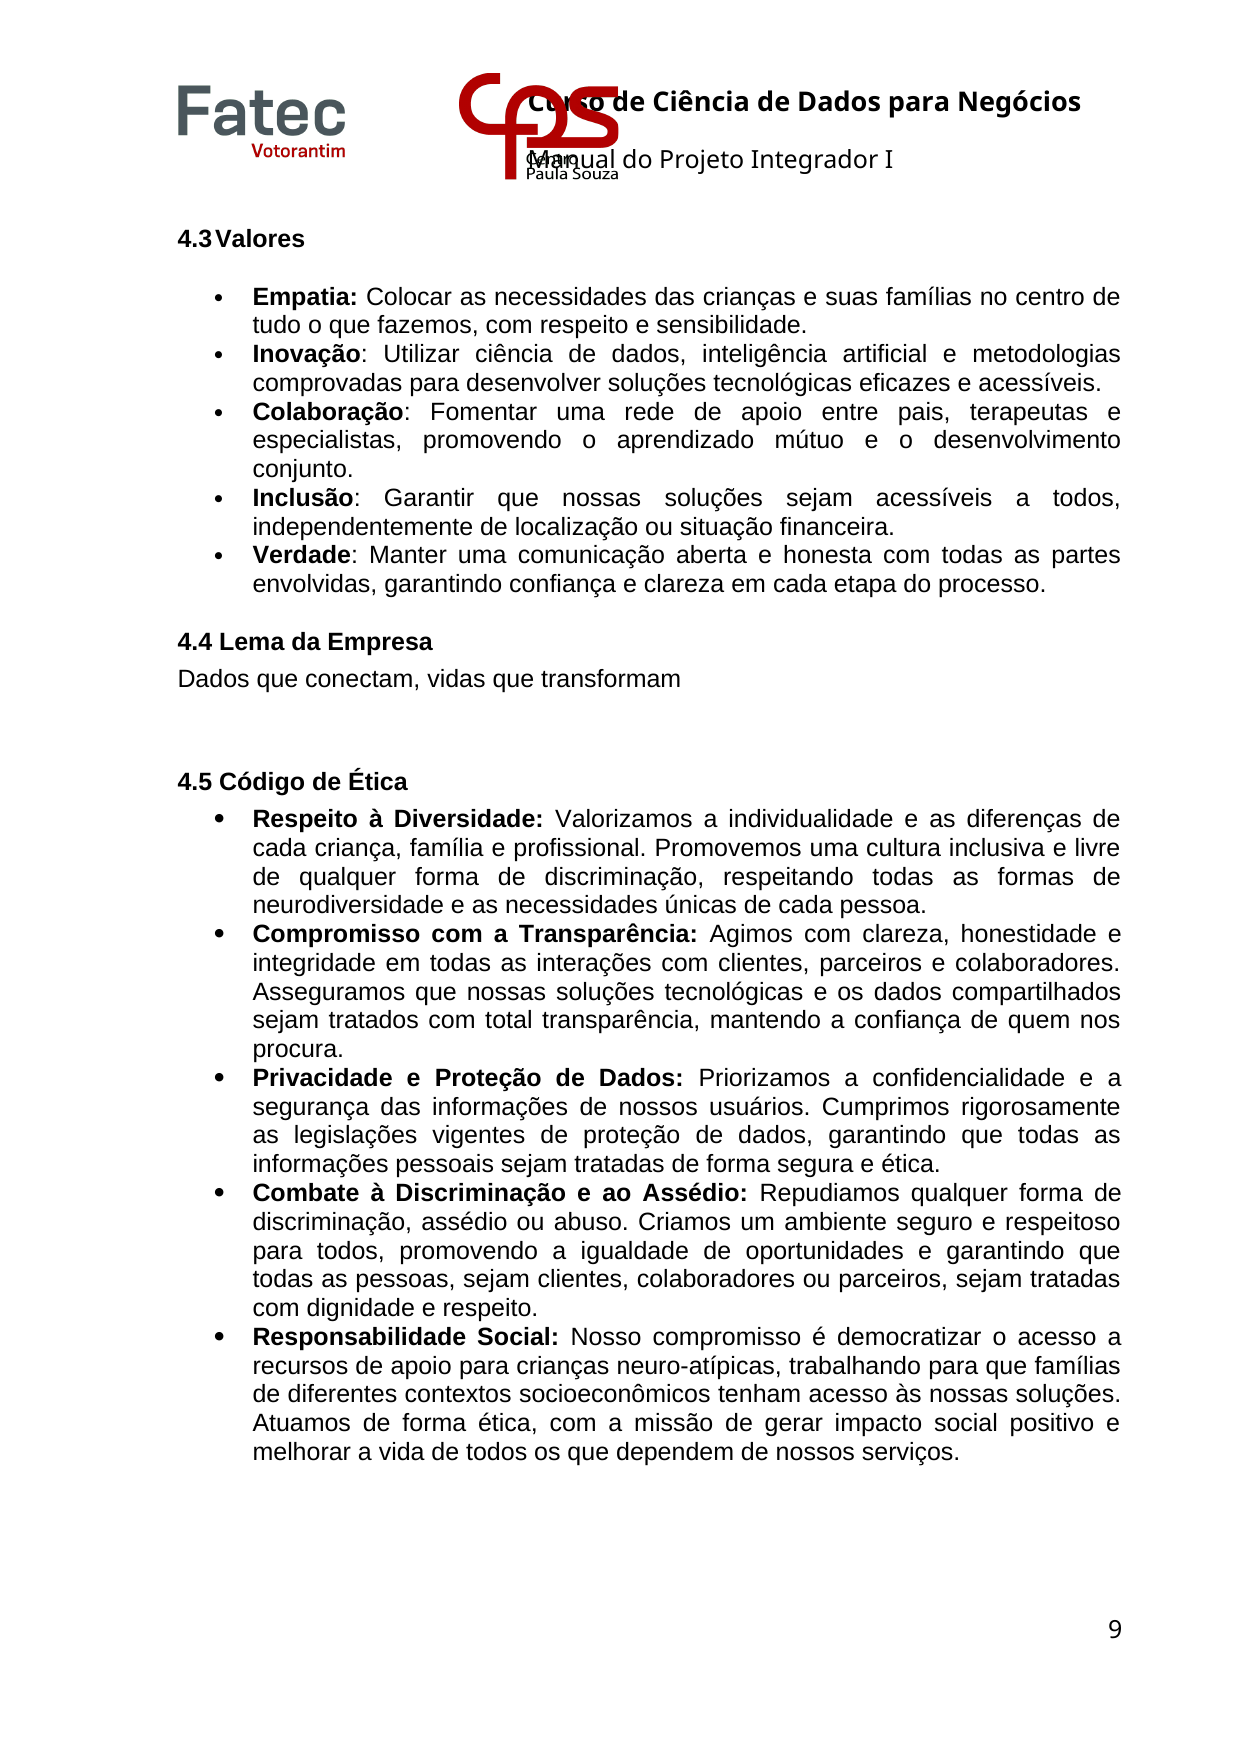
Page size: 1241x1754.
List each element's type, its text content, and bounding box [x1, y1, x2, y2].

list Inclusão: Garantir que nossas soluções sejam acessíveis a todos, independentemente de localização ou situação financeira. [215, 483, 1122, 540]
subtitle Valores [177, 223, 1122, 252]
list Combate à Discriminação e ao Assédio: Repudiamos qualquer forma de discriminação, assédio ou abuso. Criamos um ambiente seguro e respeitoso para todos, promovendo a igualdade de oportunidades e garantindo que todas as pessoas, sejam clientes, colaboradores ou parceiros, sejam tratadas com dignidade e respeito. [215, 1178, 1122, 1322]
picture [177, 73, 619, 190]
list Compromisso com a Transparência: Agimos com clareza, honestidade e integridade em todas as interações com clientes, parceiros e colaboradores. Asseguramos que nossas soluções tecnológicas e os dados compartilhados sejam tratados com total transparência, mantendo a confiança de quem nos procura. [215, 919, 1122, 1063]
text Dados que conectam, vidas que transformam [177, 664, 1122, 693]
list Inovação: Utilizar ciência de dados, inteligência artificial e metodologias comprovadas para desenvolver soluções tecnológicas eficazes e acessíveis. [215, 339, 1122, 396]
subtitle 4.5 Código de Ética [177, 767, 1122, 796]
list Responsabilidade Social: Nosso compromisso é democratizar o acesso a recursos de apoio para crianças neuro-atípicas, trabalhando para que famílias de diferentes contextos socioeconômicos tenham acesso às nossas soluções. Atuamos de forma ética, com a missão de gerar impacto social positivo e melhorar a vida de todos os que dependem de nossos serviços. [215, 1322, 1122, 1466]
list Colaboração: Fomentar uma rede de apoio entre pais, terapeutas e especialistas, promovendo o aprendizado mútuo e o desenvolvimento conjunto. [215, 396, 1122, 483]
list Verdade: Manter uma comunicação aberta e honesta com todas as partes envolvidas, garantindo confiança e clareza em cada etapa do processo. [215, 540, 1122, 598]
list Privacidade e Proteção de Dados: Priorizamos a confidencialidade e a segurança das informações de nossos usuários. Cumprimos rigorosamente as legislações vigentes de proteção de dados, garantindo que todas as informações pessoais sejam tratadas de forma segura e ética. [215, 1063, 1122, 1178]
subtitle 4.4 Lema da Empresa [177, 627, 1122, 656]
list Respeito à Diversidade: Valorizamos a individualidade e as diferenças de cada criança, família e profissional. Promovemos uma cultura inclusiva e livre de qualquer forma de discriminação, respeitando todas as formas de neurodiversidade e as necessidades únicas de cada pessoa. [215, 804, 1122, 919]
list Empatia: Colocar as necessidades das crianças e suas famílias no centro de tudo o que fazemos, com respeito e sensibilidade. [215, 281, 1122, 339]
